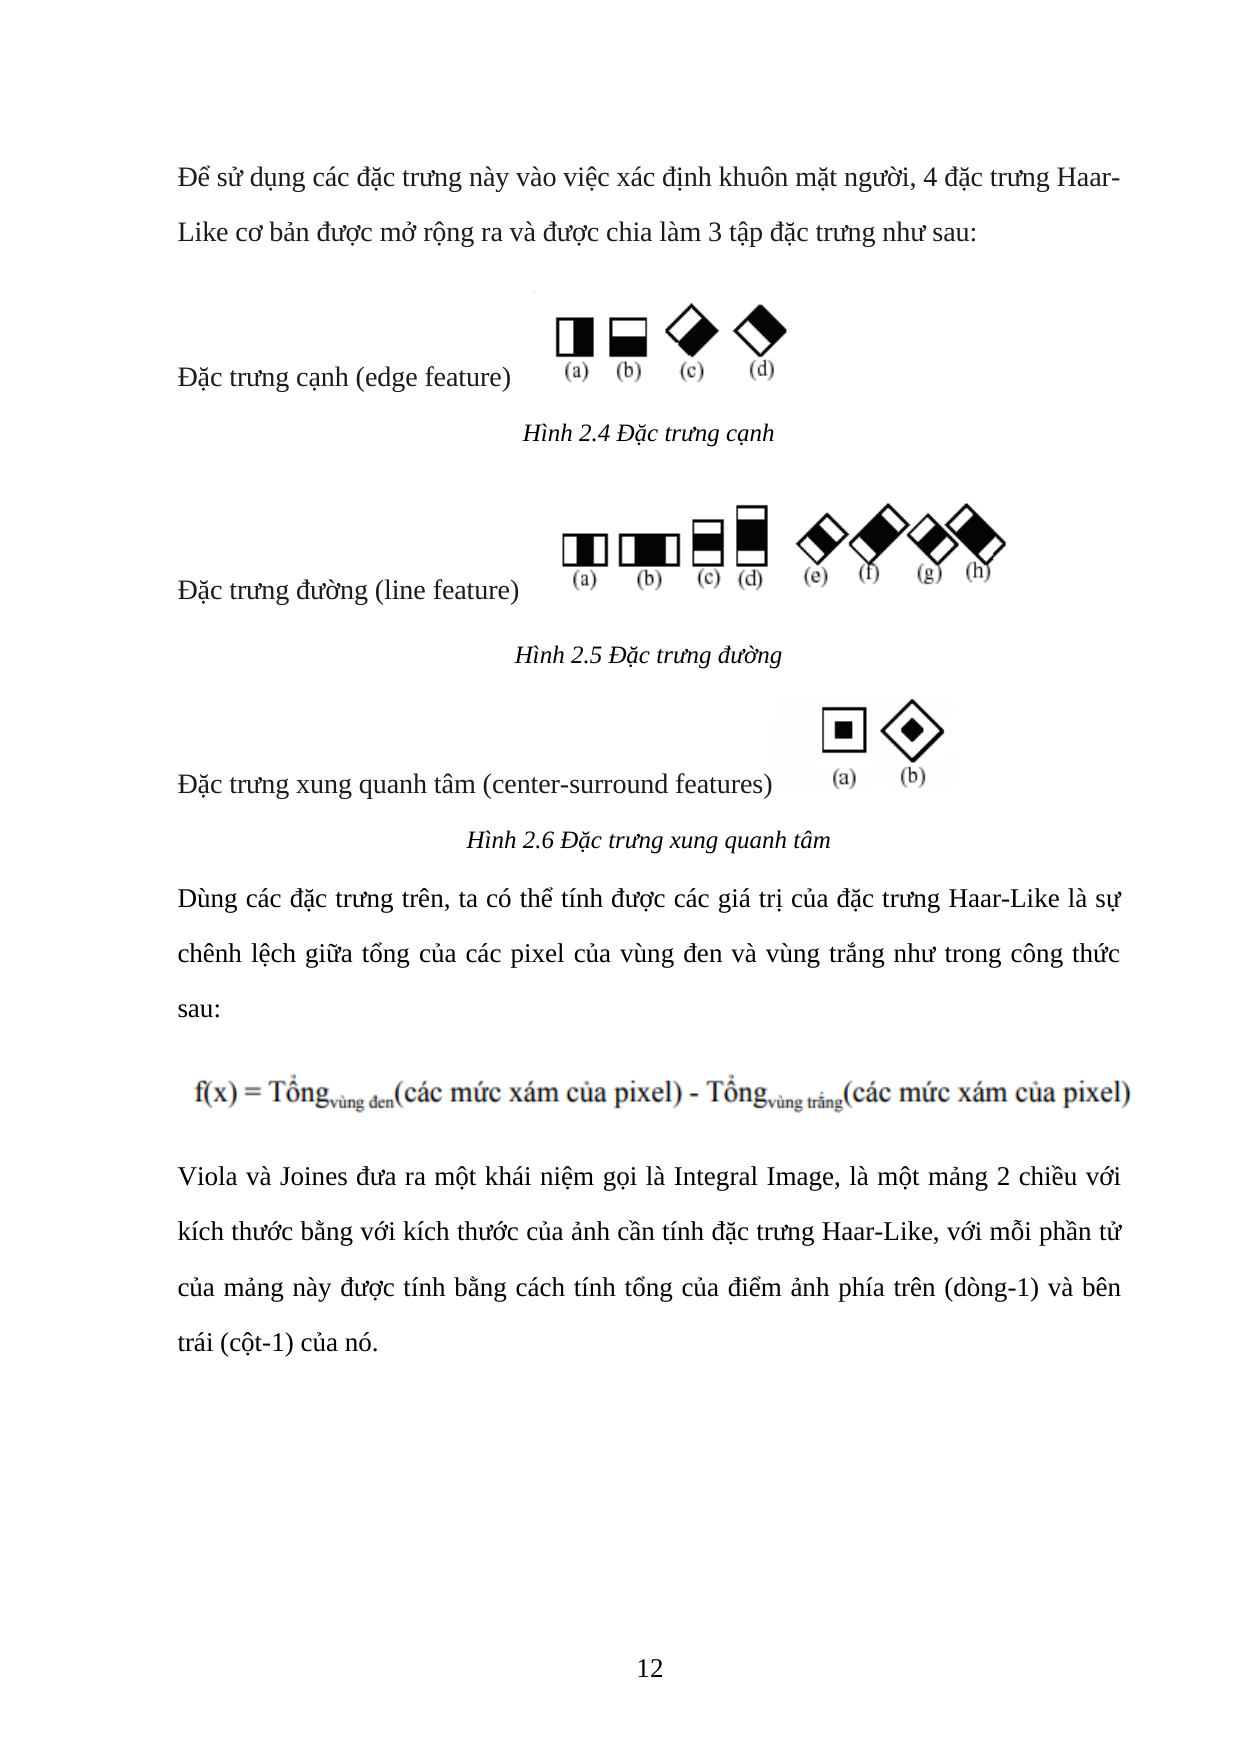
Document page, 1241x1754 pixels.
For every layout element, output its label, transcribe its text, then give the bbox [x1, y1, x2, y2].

picture [177, 1062, 1153, 1132]
text Dùng các đặc trưng trên, ta có thể tính được các giá trị của đặc trưng Haar-Like là sự chênh lệch giữa tổng của các pixel của vùng đen và vùng trắng như trong công thức sau: [177, 879, 1122, 1026]
picture [519, 486, 1020, 600]
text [177, 158, 1122, 250]
picture [511, 291, 799, 387]
text Đặc trưng xung quanh tâm (center-surround features) [177, 694, 1122, 804]
picture [772, 698, 971, 794]
text Viola và Joines đưa ra một khái niệm gọi là Integral Image, là một mảng 2 chiều với kích thước bằng với kích thước của ảnh cần tính đặc trưng Haar-Like, với mỗi phần tử của mảng này được tính bằng cách tính tổng của điểm ảnh phía trên (dòng-1) và bên trái (cột-1) của nó. [177, 1157, 1122, 1360]
